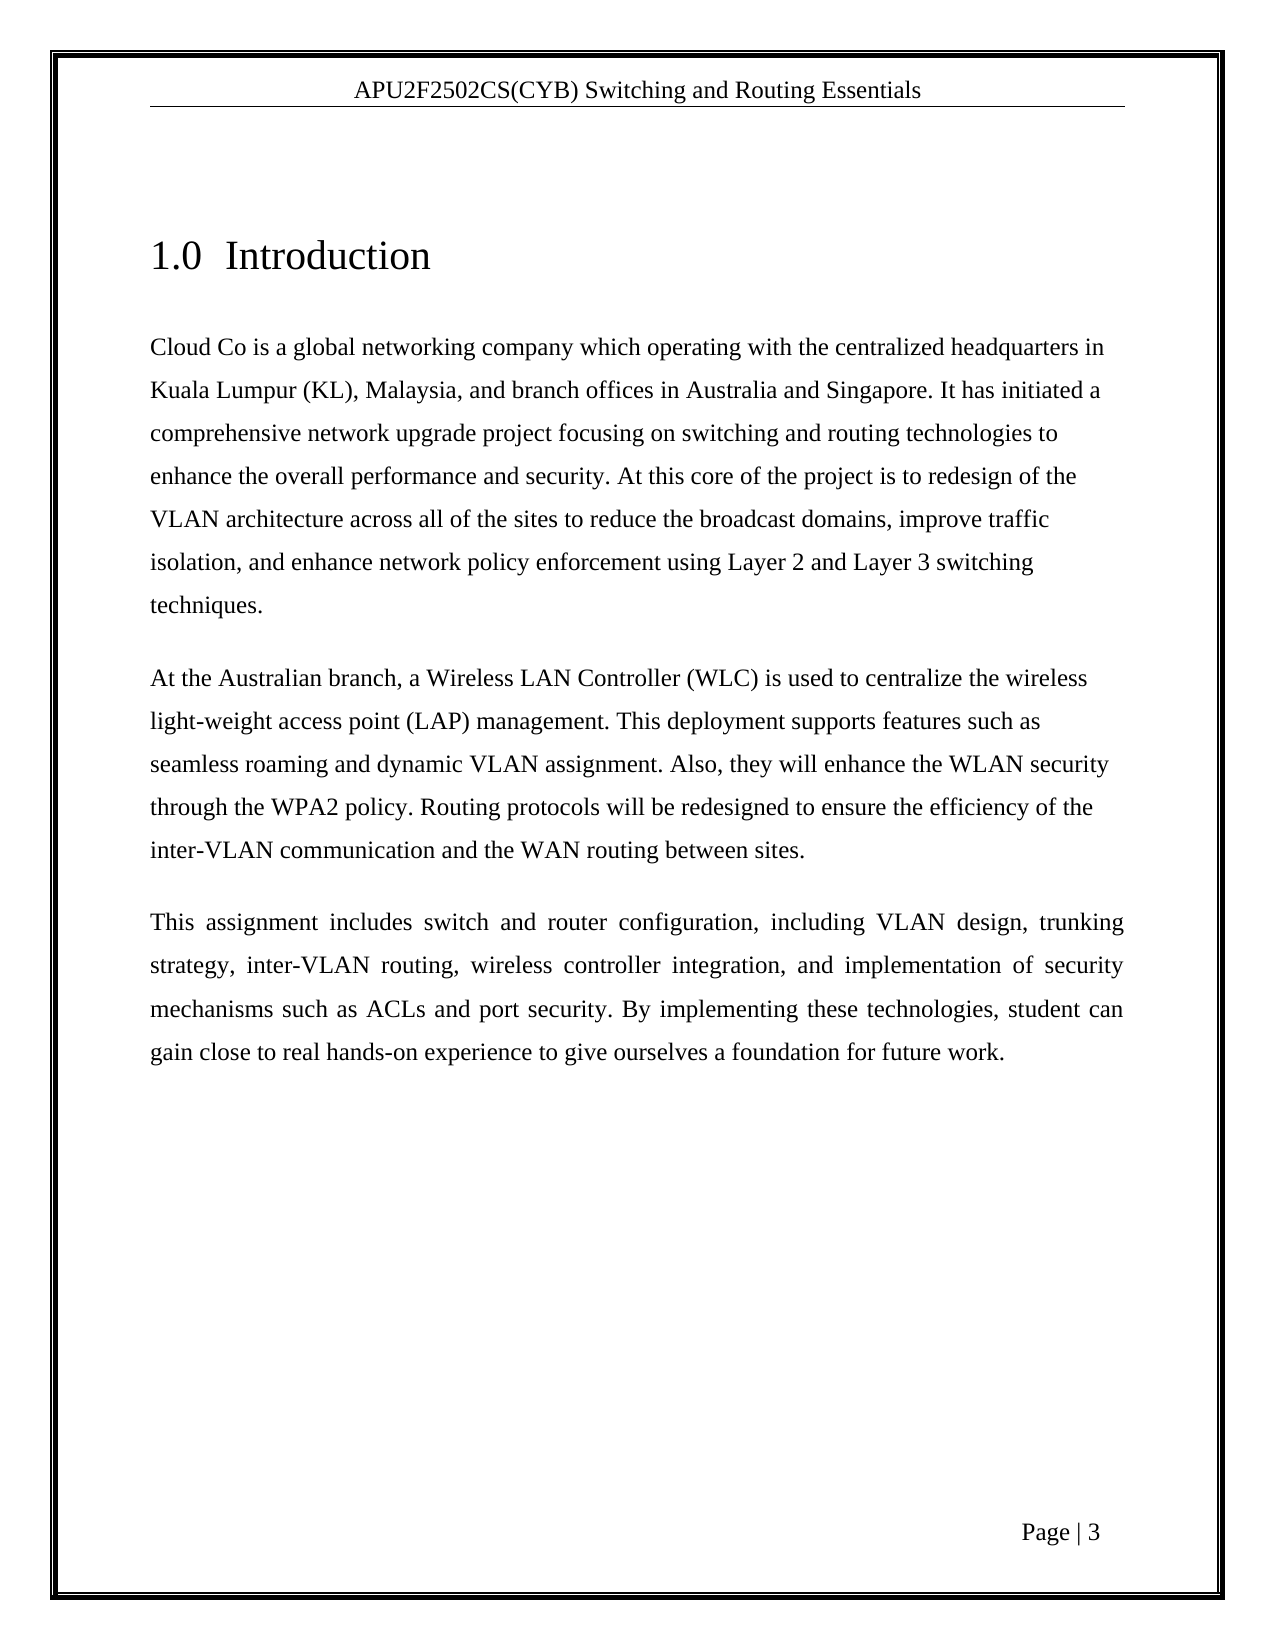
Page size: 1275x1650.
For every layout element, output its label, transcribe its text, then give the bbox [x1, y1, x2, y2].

text At the Australian branch, a Wireless LAN Controller (WLC) is used to centralize the wireless light-weight access point (LAP) management. This deployment supports features such as seamless roaming and dynamic VLAN assignment. Also, they will enhance the WLAN security through the WPA2 policy. Routing protocols will be redesigned to ensure the efficiency of the inter-VLAN communication and the WAN routing between sites. [150, 663, 1125, 864]
subtitle Introduction [150, 231, 1125, 278]
text Cloud Co is a global networking company which operating with the centralized headquarters in Kuala Lumpur (KL), Malaysia, and branch offices in Australia and Singapore. It has initiated a comprehensive network upgrade project focusing on switching and routing technologies to enhance the overall performance and security. At this core of the project is to redesign of the VLAN architecture across all of the sites to reduce the broadcast domains, improve traffic isolation, and enhance network policy enforcement using Layer 2 and Layer 3 switching techniques. [150, 332, 1125, 619]
text This assignment includes switch and router configuration, including VLAN design, trunking strategy, inter-VLAN routing, wireless controller integration, and implementation of security mechanisms such as ACLs and port security. By implementing these technologies, student can gain close to real hands-on experience to give ourselves a foundation for future work. [150, 907, 1125, 1066]
